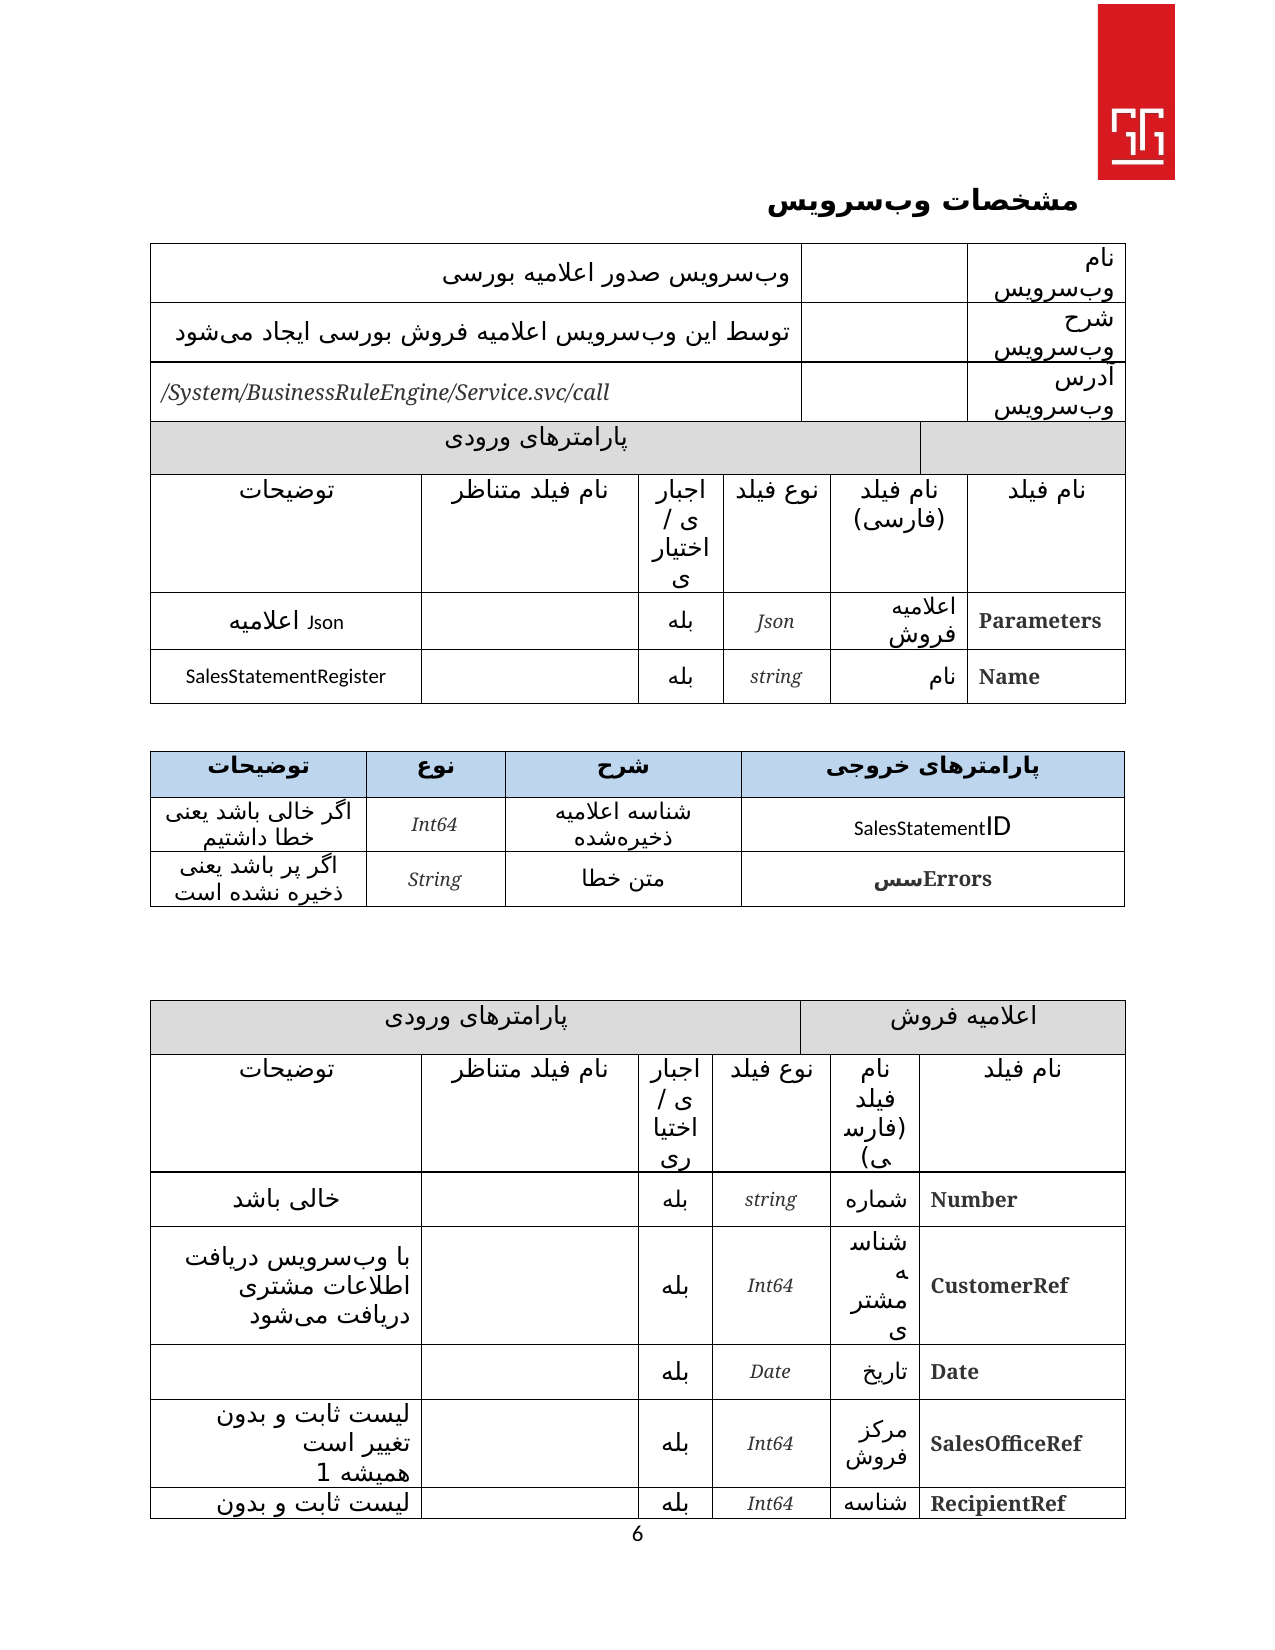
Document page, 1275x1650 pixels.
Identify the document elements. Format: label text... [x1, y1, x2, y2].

table_header توضیحات [151, 752, 366, 797]
table_cell بله [639, 593, 723, 649]
table_cell متن خطا [506, 852, 741, 906]
table_cell [422, 1173, 638, 1226]
table_cell Int64 [713, 1400, 830, 1487]
table_cell [422, 650, 638, 703]
table_cell توسط این وب‌سرویس اعلامیه فروش بورسی ایجاد می‌شود [151, 303, 801, 361]
table_cell Json اعلامیه [151, 593, 421, 649]
table_cell Errorsسس [742, 852, 1124, 906]
table_cell SalesStatementID [742, 798, 1124, 851]
table_cell نام فیلد متناظر [422, 475, 638, 592]
table_cell اجباری / اختیاری [639, 1055, 712, 1171]
table_header پارامترهای خروجی [742, 752, 1124, 797]
table_cell [422, 593, 638, 649]
table_cell نام فیلد [920, 1055, 1125, 1171]
table_cell بله [639, 1488, 712, 1518]
table_cell بله [639, 1400, 712, 1487]
table_cell اجباری / اختیاری [639, 475, 723, 592]
table_cell با وب‌سرویس دریافت اطلاعات مشتری دریافت می‌شود [151, 1227, 421, 1344]
table_header وب‌سرویس صدور اعلامیه بورسی [151, 244, 801, 302]
table_header [802, 244, 967, 302]
table_cell بله [639, 650, 723, 703]
table_cell شناسه مشتری [831, 1227, 919, 1344]
table_cell Int64 [367, 798, 505, 851]
table_cell بله [639, 1227, 712, 1344]
table_cell [422, 1488, 638, 1518]
table_cell [802, 303, 967, 361]
table_cell نوع فیلد [713, 1055, 830, 1171]
subtitle مشخصات وب‌سرویس [150, 184, 1125, 218]
table_cell Int64 [713, 1227, 830, 1344]
table_cell مرکز فروش [831, 1400, 919, 1487]
table_header نوع [367, 752, 505, 797]
table_header شرح [506, 752, 741, 797]
table_cell توضیحات [151, 475, 421, 592]
table_cell /System/BusinessRuleEngine/Service.svc/call [151, 363, 801, 421]
table_cell تاریخ [831, 1345, 919, 1398]
picture [1096, 4, 1175, 177]
table_cell پارامترهای ورودی [151, 422, 920, 474]
table_cell [422, 1400, 638, 1487]
table_cell لیست ثابت و بدون تغییر است همیشه 1 [151, 1400, 421, 1487]
table_cell Number [920, 1173, 1125, 1226]
table_cell شرح وب‌سرویس [968, 303, 1125, 361]
table_cell [422, 1227, 638, 1344]
table_cell اگر پر باشد یعنی ذخیره نشده است [151, 852, 366, 906]
table_cell اگر خالی باشد یعنی خطا داشتیم [151, 798, 366, 851]
table_cell CustomerRef [920, 1227, 1125, 1344]
table_cell [422, 1345, 638, 1398]
table_cell شناسه اعلامیه ذخیره‌شده [506, 798, 741, 851]
table_cell Date [920, 1345, 1125, 1398]
table_cell شناسه مؤسسه حمل [831, 1488, 919, 1518]
table_cell توضیحات [151, 1055, 421, 1171]
table_cell نوع فیلد [724, 475, 830, 592]
table_header نام وب‌سرویس [968, 244, 1125, 302]
table_cell Date [713, 1345, 830, 1398]
table_cell RecipientRef [920, 1488, 1125, 1518]
table_cell خالی باشد [151, 1173, 421, 1226]
table_cell نام فیلد متناظر [422, 1055, 638, 1171]
table_header اعلامیه فروش [801, 1001, 1125, 1054]
table_cell SalesOfficeRef [920, 1400, 1125, 1487]
table_cell نام فیلد [968, 475, 1125, 592]
table_cell Name [968, 650, 1125, 703]
table_cell بله [639, 1345, 712, 1398]
table_cell [151, 1345, 421, 1398]
table_cell نام [831, 650, 967, 703]
table_cell شماره [831, 1173, 919, 1226]
table_cell Json [724, 593, 830, 649]
table_cell Int64 [713, 1488, 830, 1518]
table_cell نام فیلد (فارسی) [831, 1055, 919, 1171]
table_cell string [713, 1173, 830, 1226]
table_cell SalesStatementRegister [151, 650, 421, 703]
table_cell نام فیلد (فارسی) [831, 475, 967, 592]
table_cell آدرس وب‌سرویس [968, 363, 1125, 421]
table_header پارامترهای ورودی [151, 1001, 800, 1054]
table_cell اعلامیه فروش [831, 593, 967, 649]
table_cell Parameters [968, 593, 1125, 649]
table_cell [921, 422, 1125, 474]
table_cell [802, 363, 967, 421]
table_cell String [367, 852, 505, 906]
table_cell لیست ثابت و بدون تغییر است [151, 1488, 421, 1518]
table_cell بله [639, 1173, 712, 1226]
table_cell string [724, 650, 830, 703]
